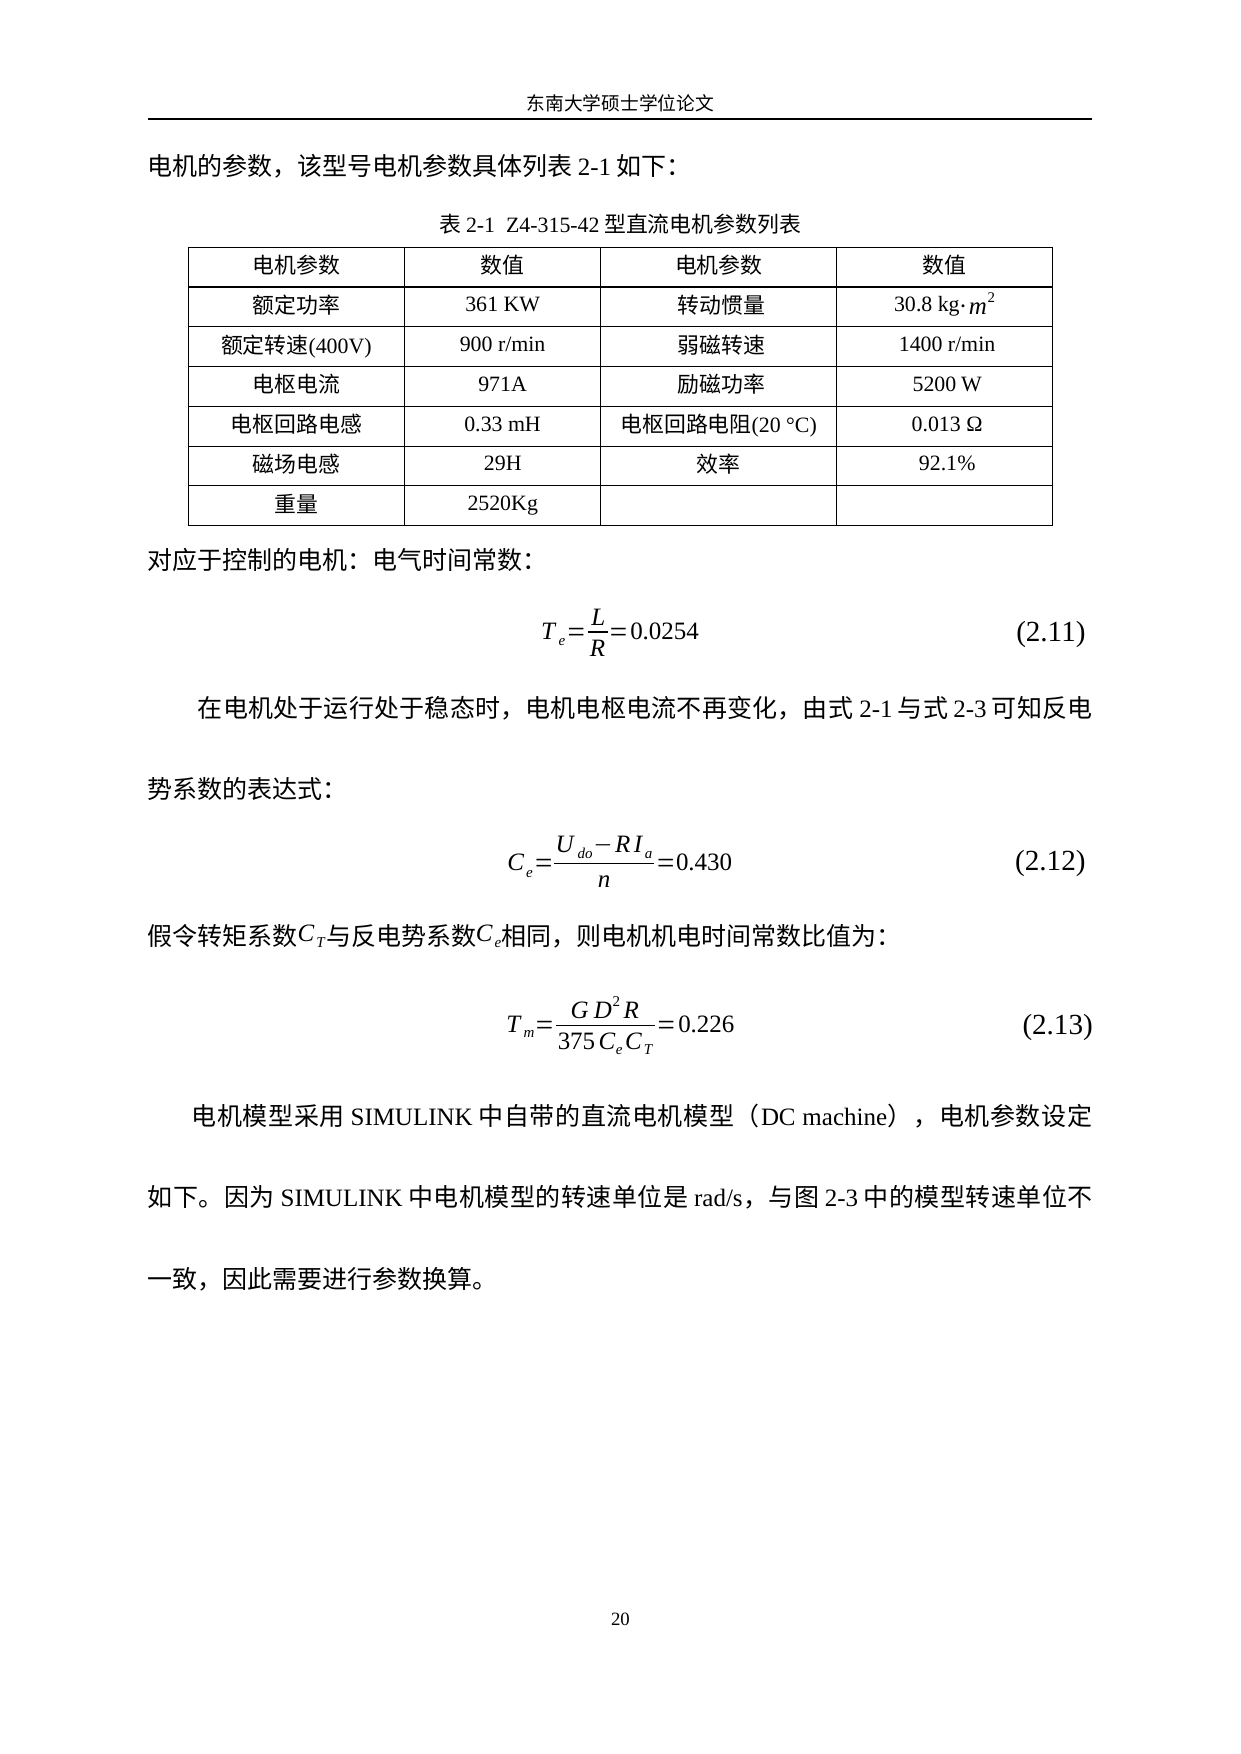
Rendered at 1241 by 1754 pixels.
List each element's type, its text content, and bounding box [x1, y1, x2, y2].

table_header 数值 [405, 248, 600, 286]
table_cell 92.1% [837, 447, 1052, 485]
table_cell 971A [405, 367, 600, 406]
table_cell 电枢电流 [189, 367, 404, 406]
table_cell 0.013 Ω [837, 407, 1052, 446]
table_cell 转动惯量 [601, 288, 836, 326]
text 表2-1 Z4-315-42型直流电机参数列表 [148, 206, 1092, 239]
text (2.12) [148, 829, 1092, 894]
table_cell 5200 W [837, 367, 1052, 406]
table_header 数值 [837, 248, 1052, 286]
table_cell 弱磁转速 [601, 327, 836, 366]
table_cell 30.8 kg [837, 288, 1052, 326]
table_cell [837, 486, 1052, 525]
table_cell 额定功率 [189, 288, 404, 326]
table_cell 额定转速(400V) [189, 327, 404, 366]
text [148, 132, 1092, 197]
table_cell 电枢回路电感 [189, 407, 404, 446]
text (2.13) [148, 976, 1092, 1074]
table_cell 2520Kg [405, 486, 600, 525]
table_cell 磁场电感 [189, 447, 404, 485]
table_header 电机参数 [601, 248, 836, 286]
table_cell 1400 r/min [837, 327, 1052, 366]
table_cell 0.33 mH [405, 407, 600, 446]
text 在电机处于运行处于稳态时，电机电枢电流不再变化，由式2-1与式2-3可知反电势系数的表达式： [148, 674, 1092, 820]
table_cell [601, 486, 836, 525]
table_header 电机参数 [189, 248, 404, 286]
table_cell 29H [405, 447, 600, 485]
table_cell 电枢回路电阻(20 °C) [601, 407, 836, 446]
text 假令转矩系数与反电势系数相同，则电机机电时间常数比值为： [148, 902, 1092, 967]
text 电机模型采用SIMULINK中自带的直流电机模型（DC machine），电机参数设定如下。因为SIMULINK中电机模型的转速单位是rad/s，与图2-3中的模型转速单位不一致，因此需要进行参数换算。 [148, 1082, 1092, 1310]
table_cell 励磁功率 [601, 367, 836, 406]
text (2.11) [148, 600, 1092, 665]
table_cell 900 r/min [405, 327, 600, 366]
text 对应于控制的电机：电气时间常数： [148, 526, 1092, 591]
table_cell 361 KW [405, 288, 600, 326]
table_cell 重量 [189, 486, 404, 525]
table_cell 效率 [601, 447, 836, 485]
